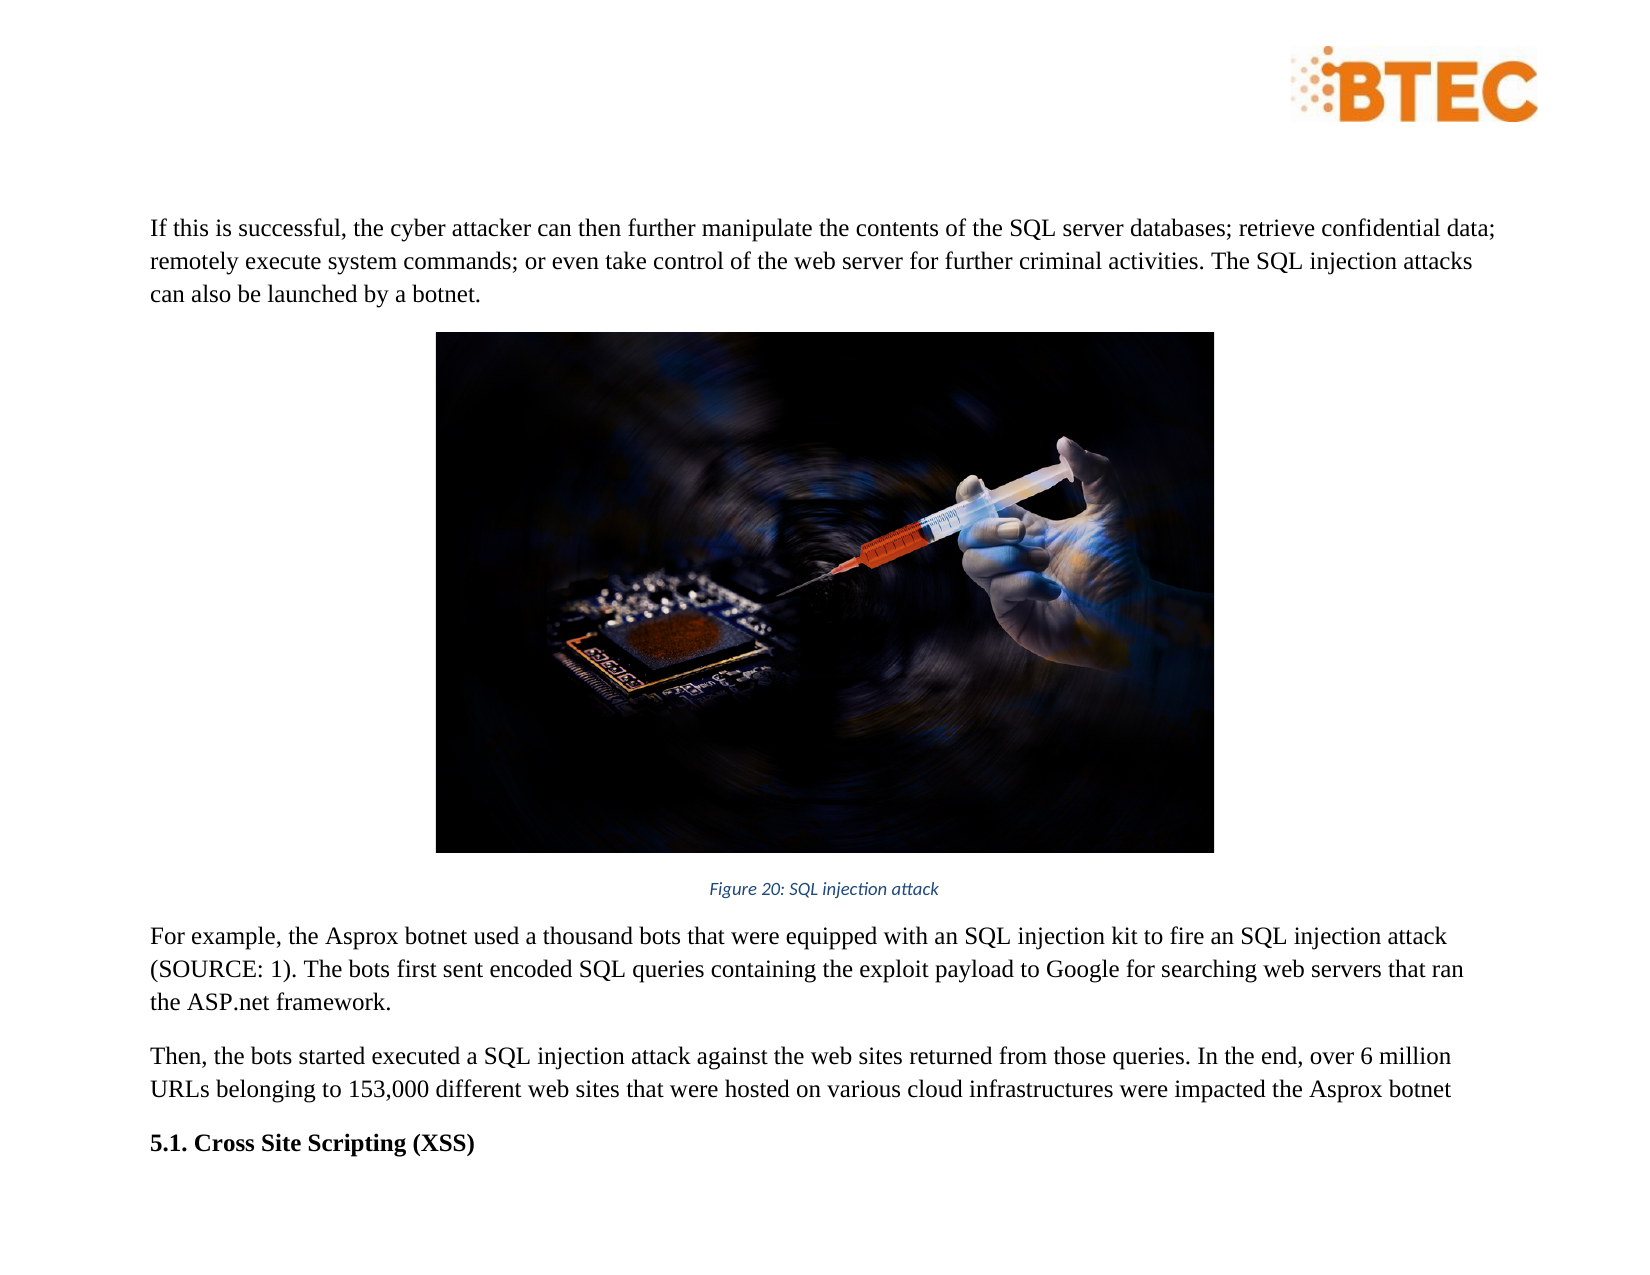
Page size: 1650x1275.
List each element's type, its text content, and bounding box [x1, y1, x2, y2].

text If this is successful, the cyber attacker can then further manipulate the contents of the SQL server databases; retrieve confidential data; remotely execute system commands; or even take control of the web server for further criminal activities. The SQL injection attacks can also be launched by a botnet. [150, 213, 1500, 308]
text 5.1. Cross Site Scripting (XSS) [150, 1128, 1500, 1156]
text For example, the Asprox botnet used a thousand bots that were equipped with an SQL injection kit to fire an SQL injection attack (SOURCE: 1). The bots first sent encoded SQL queries containing the exploit payload to Google for searching web servers that ran the ASP.net framework. [150, 921, 1500, 1016]
text Figure 20: SQL injection attack [150, 877, 1500, 900]
picture [435, 332, 1215, 853]
picture [1290, 46, 1538, 122]
text Then, the bots started executed a SQL injection attack against the web sites returned from those queries. In the end, over 6 million URLs belonging to 153,000 different web sites that were hosted on various cloud infrastructures were impacted the Asprox botnet [150, 1041, 1500, 1103]
